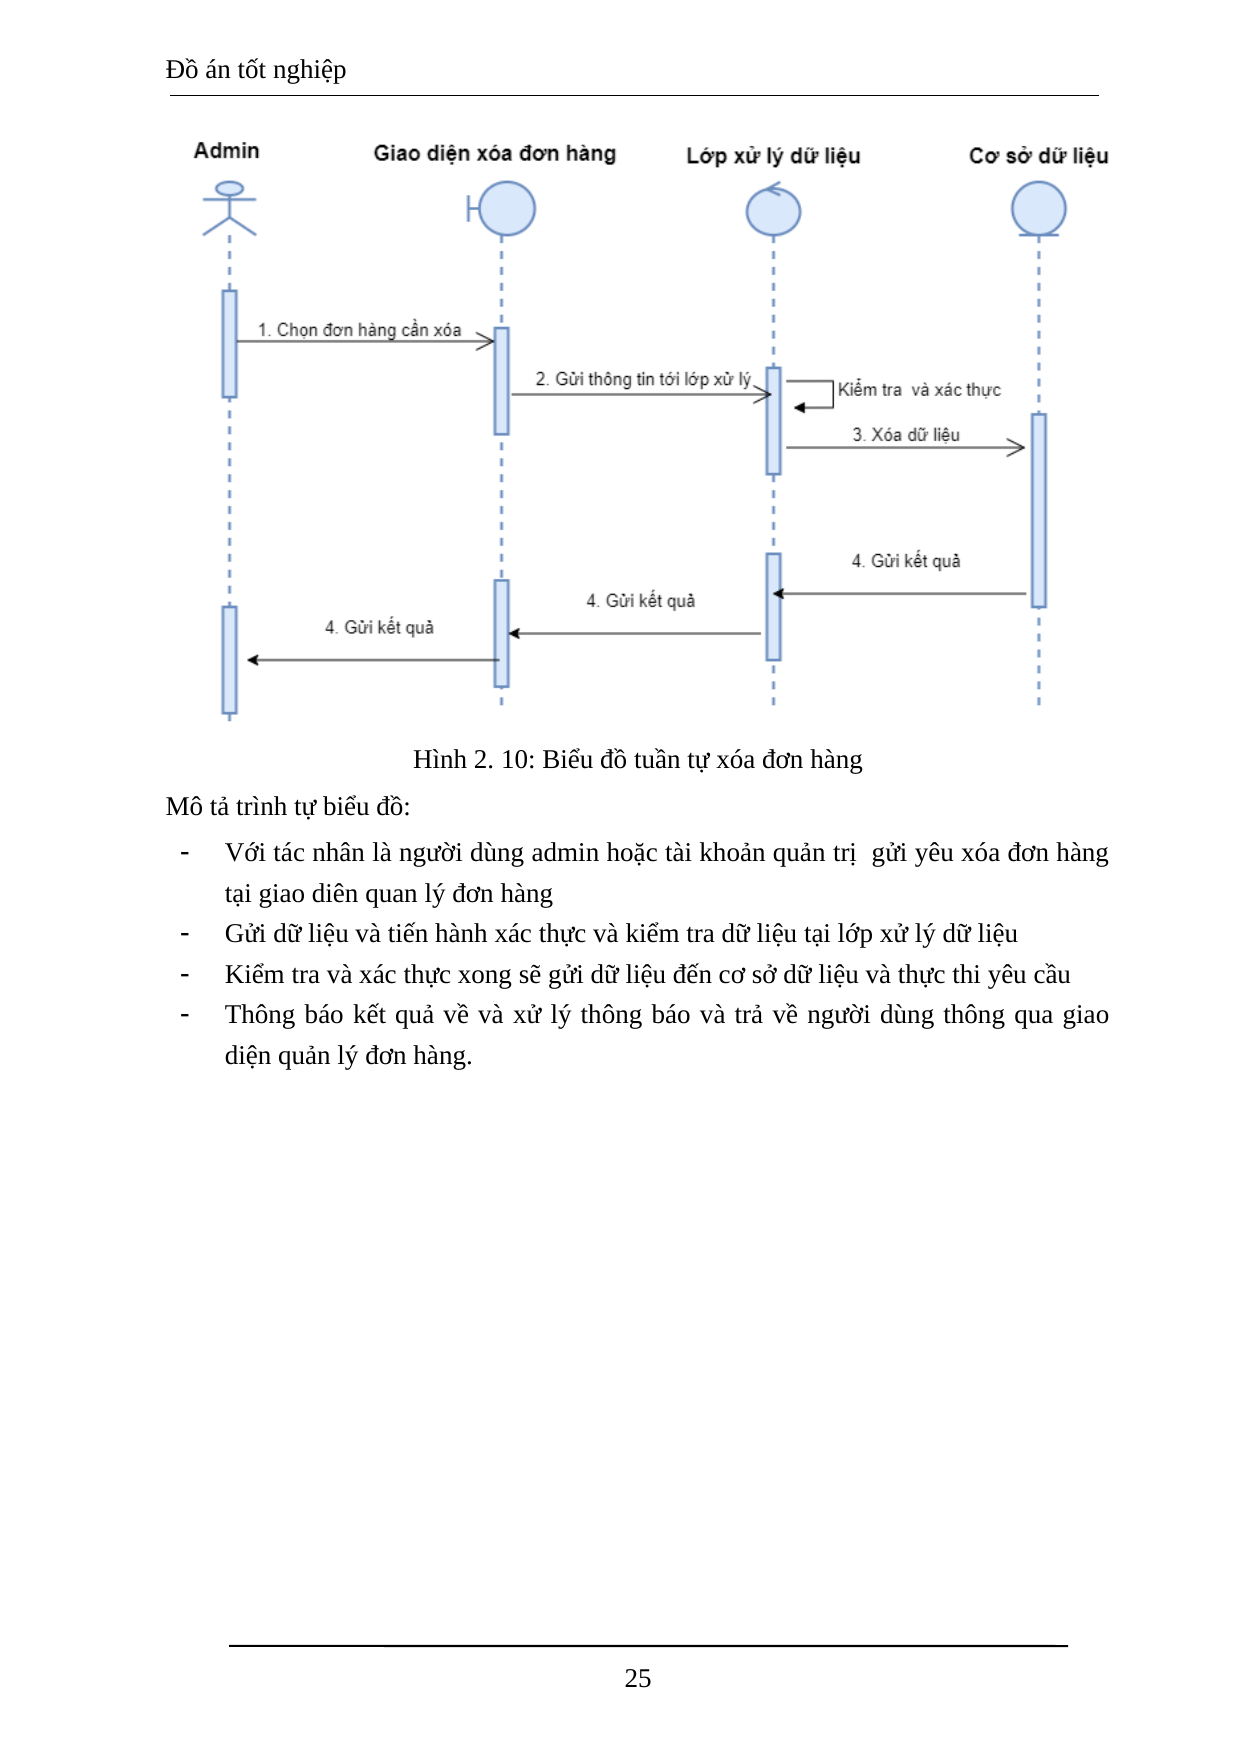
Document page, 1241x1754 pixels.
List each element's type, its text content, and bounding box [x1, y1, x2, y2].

list Gửi dữ liệu và tiến hành xác thực và kiểm tra dữ liệu tại lớp xử lý dữ liệu [180, 917, 1110, 949]
list Với tác nhân là người dùng admin hoặc tài khoản quản trị gửi yêu xóa đơn hàng tại giao diên quan lý đơn hàng [180, 836, 1110, 908]
list Kiểm tra và xác thực xong sẽ gửi dữ liệu đến cơ sở dữ liệu và thực thi yêu cầu [180, 958, 1110, 989]
picture [180, 130, 1125, 728]
text Mô tả trình tự biểu đồ: [165, 790, 1110, 821]
list Thông báo kết quả về và xử lý thông báo và trả về người dùng thông qua giao diện quản lý đơn hàng. [180, 999, 1110, 1070]
